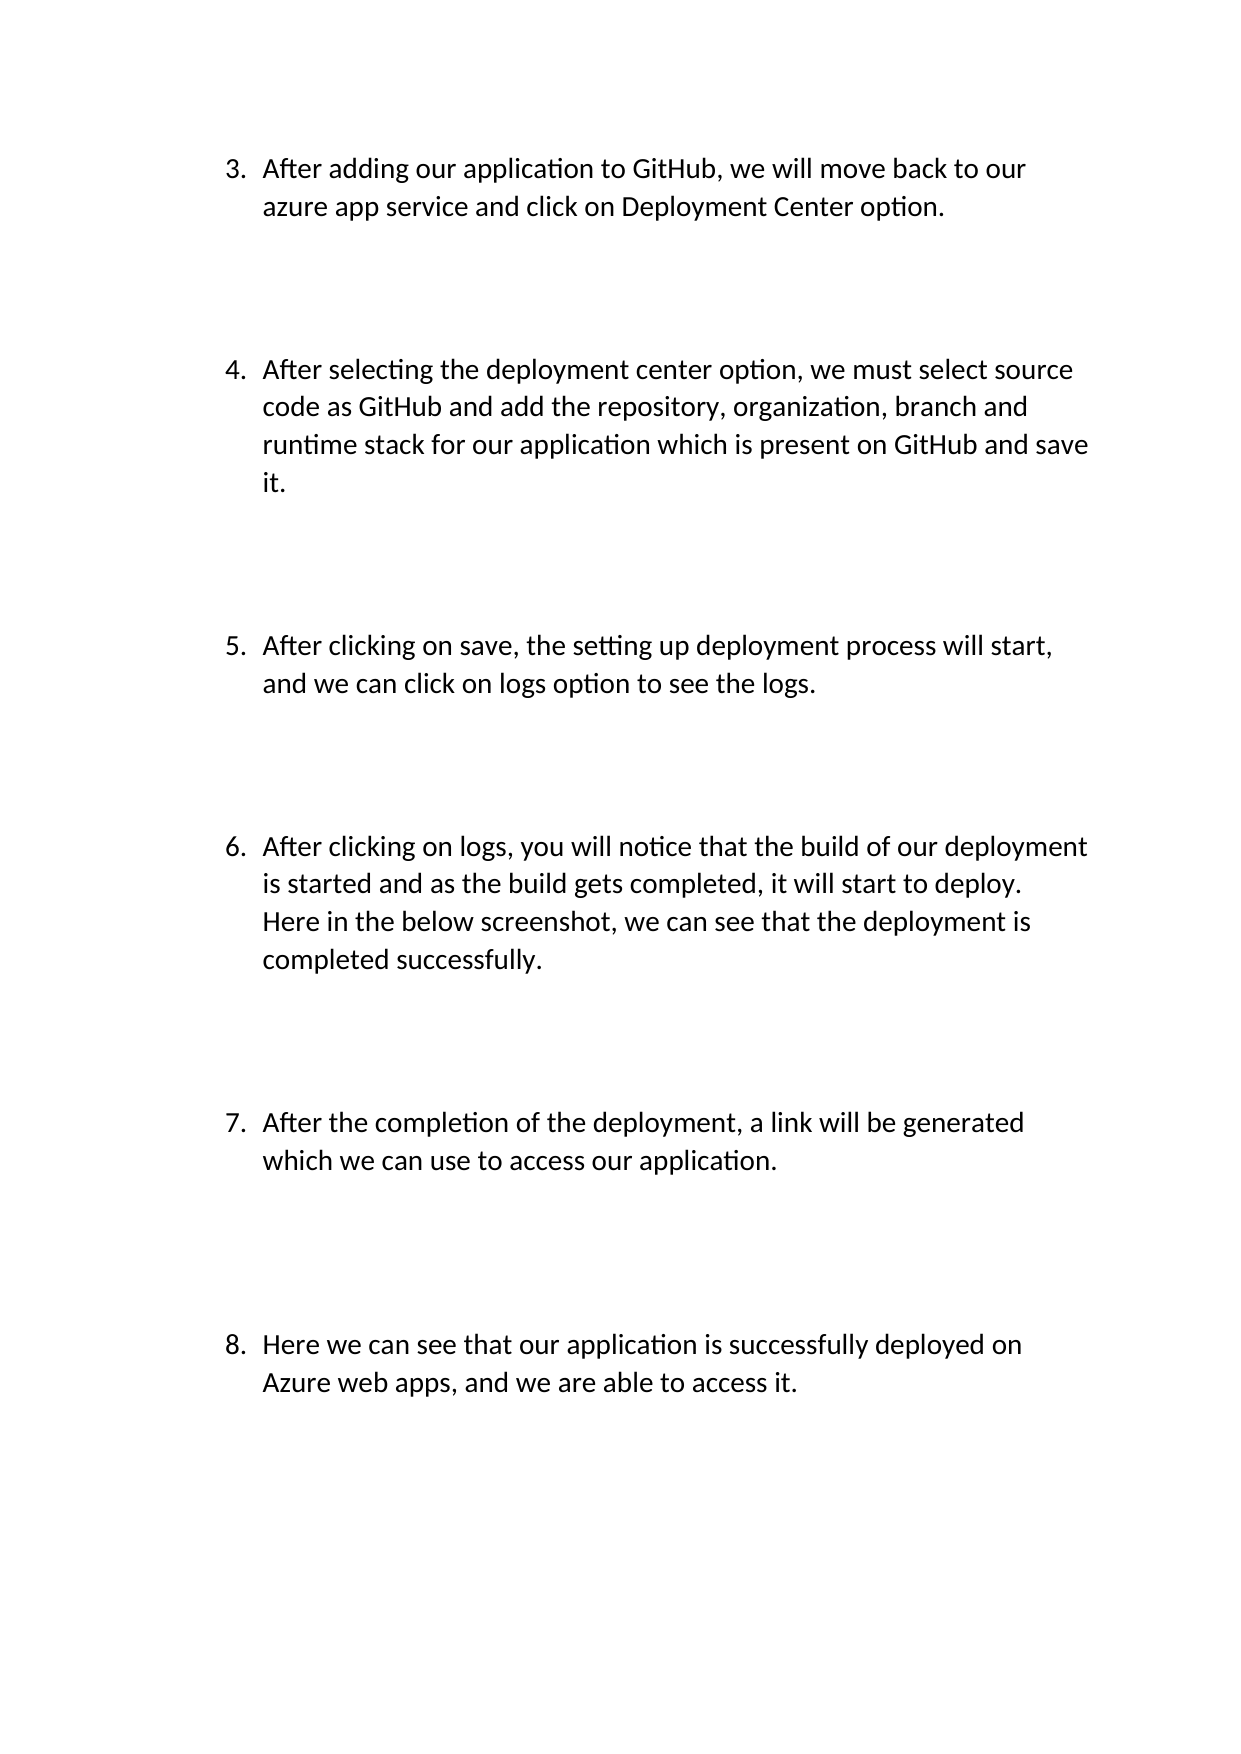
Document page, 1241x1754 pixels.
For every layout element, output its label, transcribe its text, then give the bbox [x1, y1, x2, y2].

list After adding our application to GitHub, we will move back to our azure app service and click on Deployment Center option. [225, 150, 1090, 223]
list After selecting the deployment center option, we must select source code as GitHub and add the repository, organization, branch and runtime stack for our application which is present on GitHub and save it. [225, 351, 1090, 499]
list After clicking on logs, you will notice that the build of our deployment is started and as the build gets completed, it will start to deploy. [225, 828, 1090, 901]
list After the completion of the deployment, a link will be generated which we can use to access our application. [225, 1104, 1090, 1177]
list Here in the below screenshot, we can see that the deployment is completed successfully. [262, 903, 1090, 977]
list Here we can see that our application is successfully deployed on Azure web apps, and we are able to access it. [225, 1326, 1090, 1399]
list After clicking on save, the setting up deployment process will start, and we can click on logs option to see the logs. [225, 627, 1090, 700]
